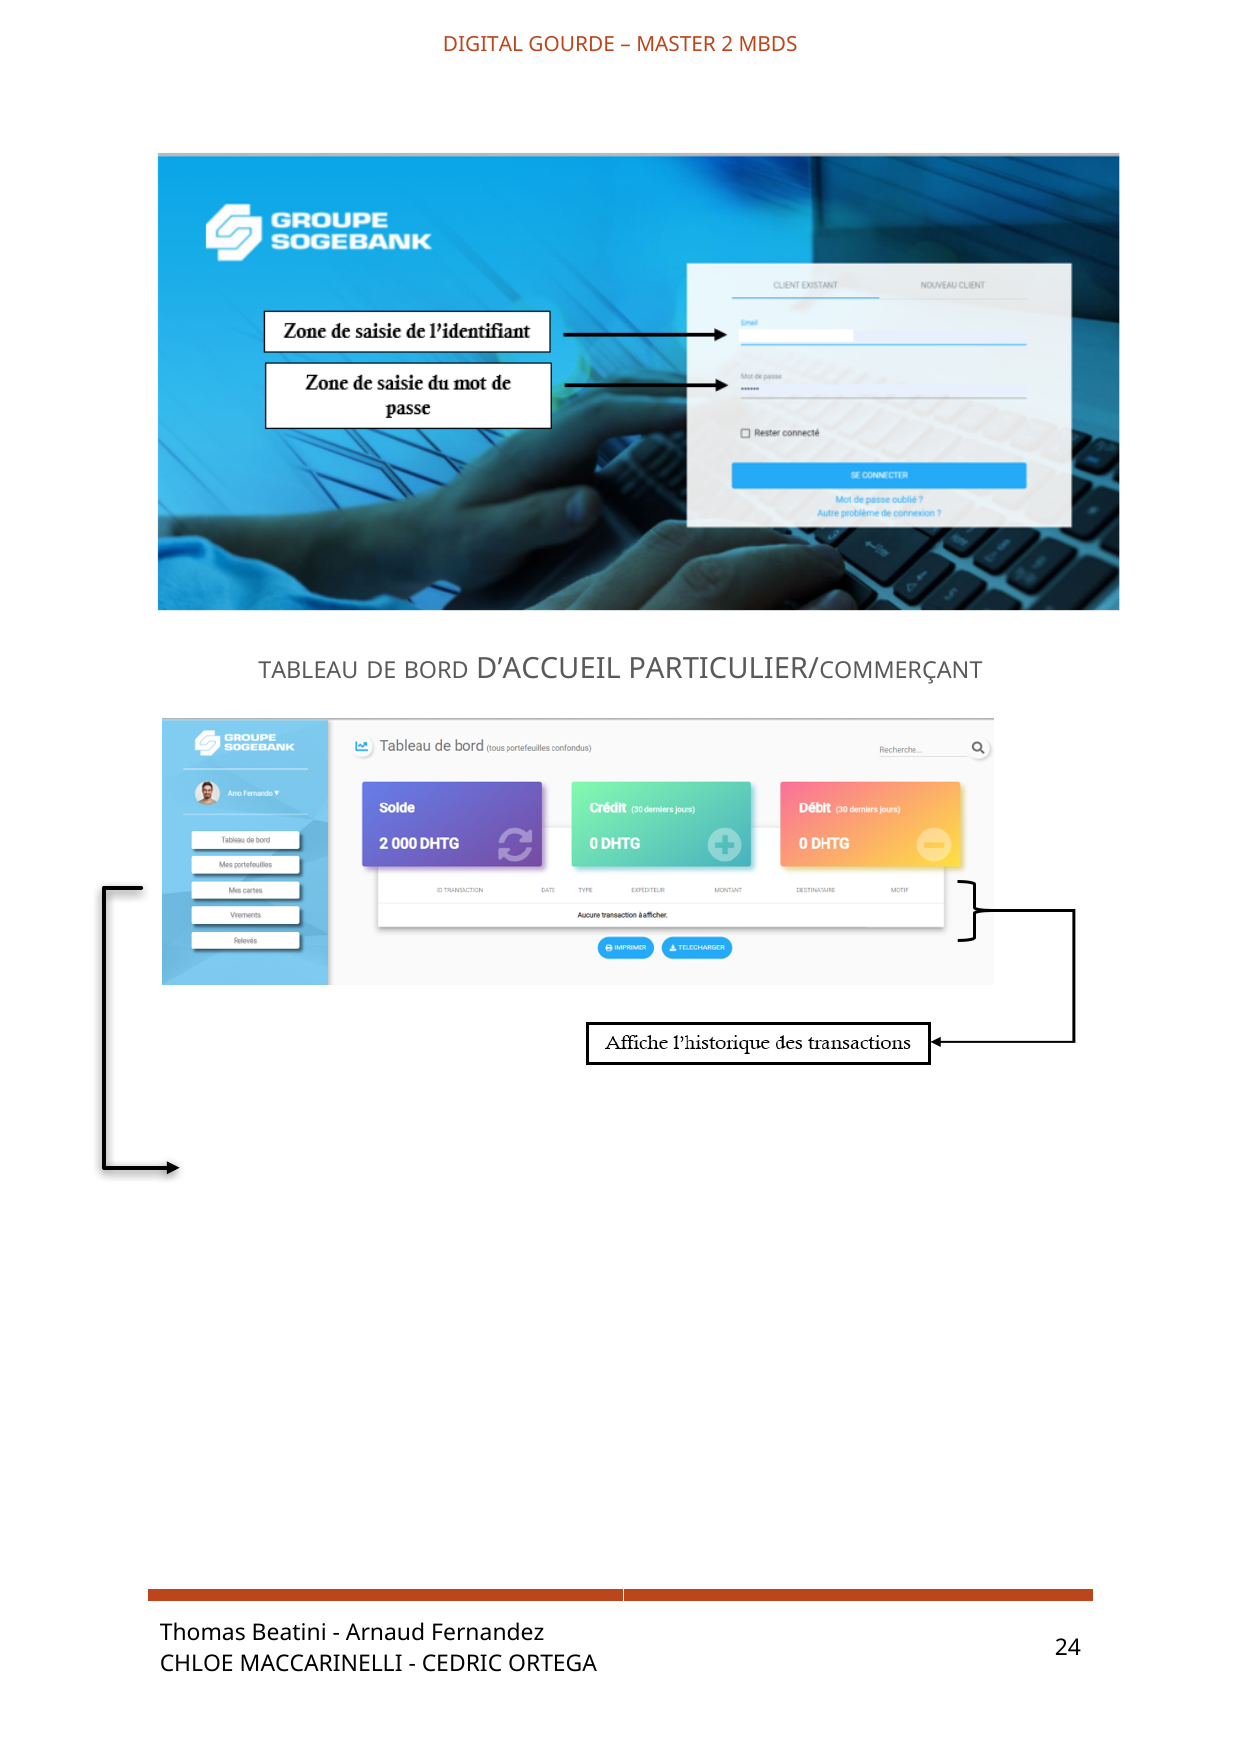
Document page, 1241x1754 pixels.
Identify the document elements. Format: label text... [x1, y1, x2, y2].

picture [147, 147, 1128, 625]
text tableau de bord D’ACCUEIL PARTICULIER/commerçant [245, 647, 995, 687]
picture [147, 709, 1093, 1089]
